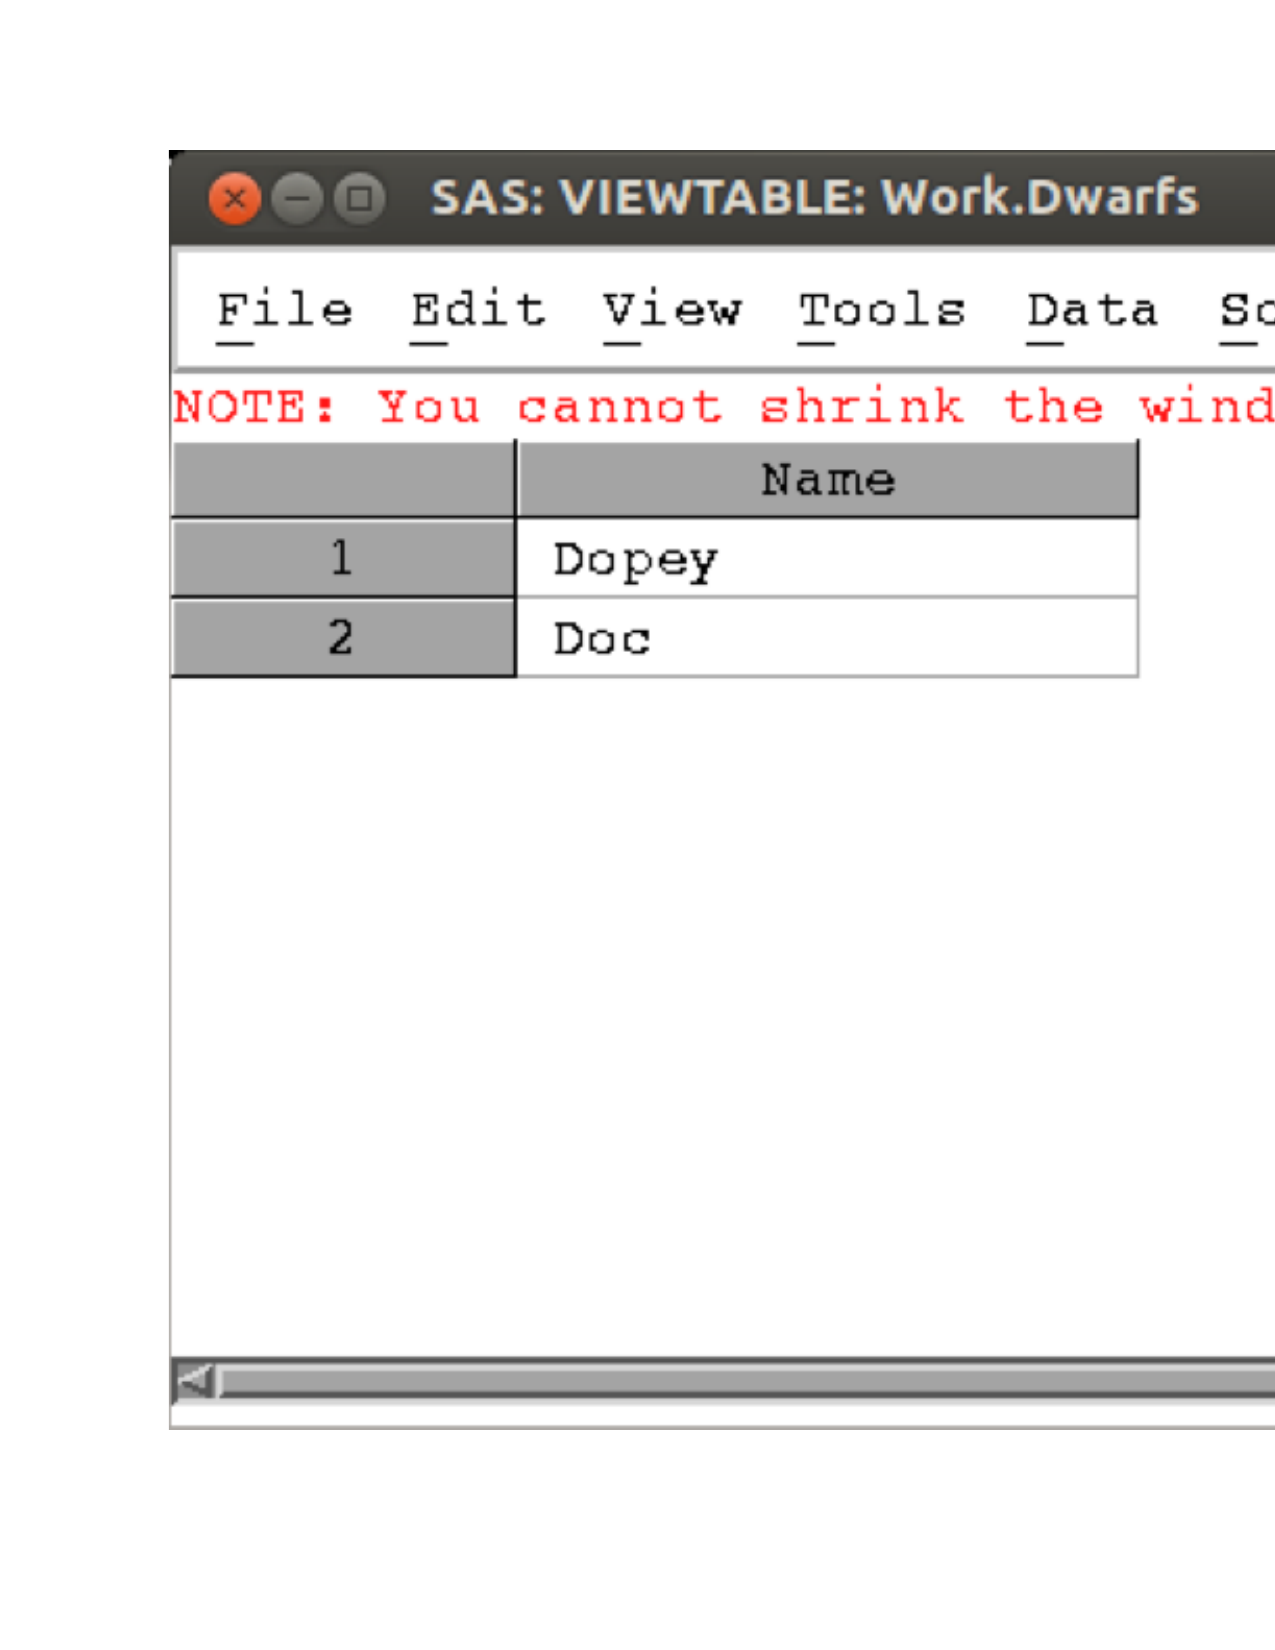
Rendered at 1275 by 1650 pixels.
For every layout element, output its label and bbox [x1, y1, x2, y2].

picture [168, 150, 1275, 1430]
